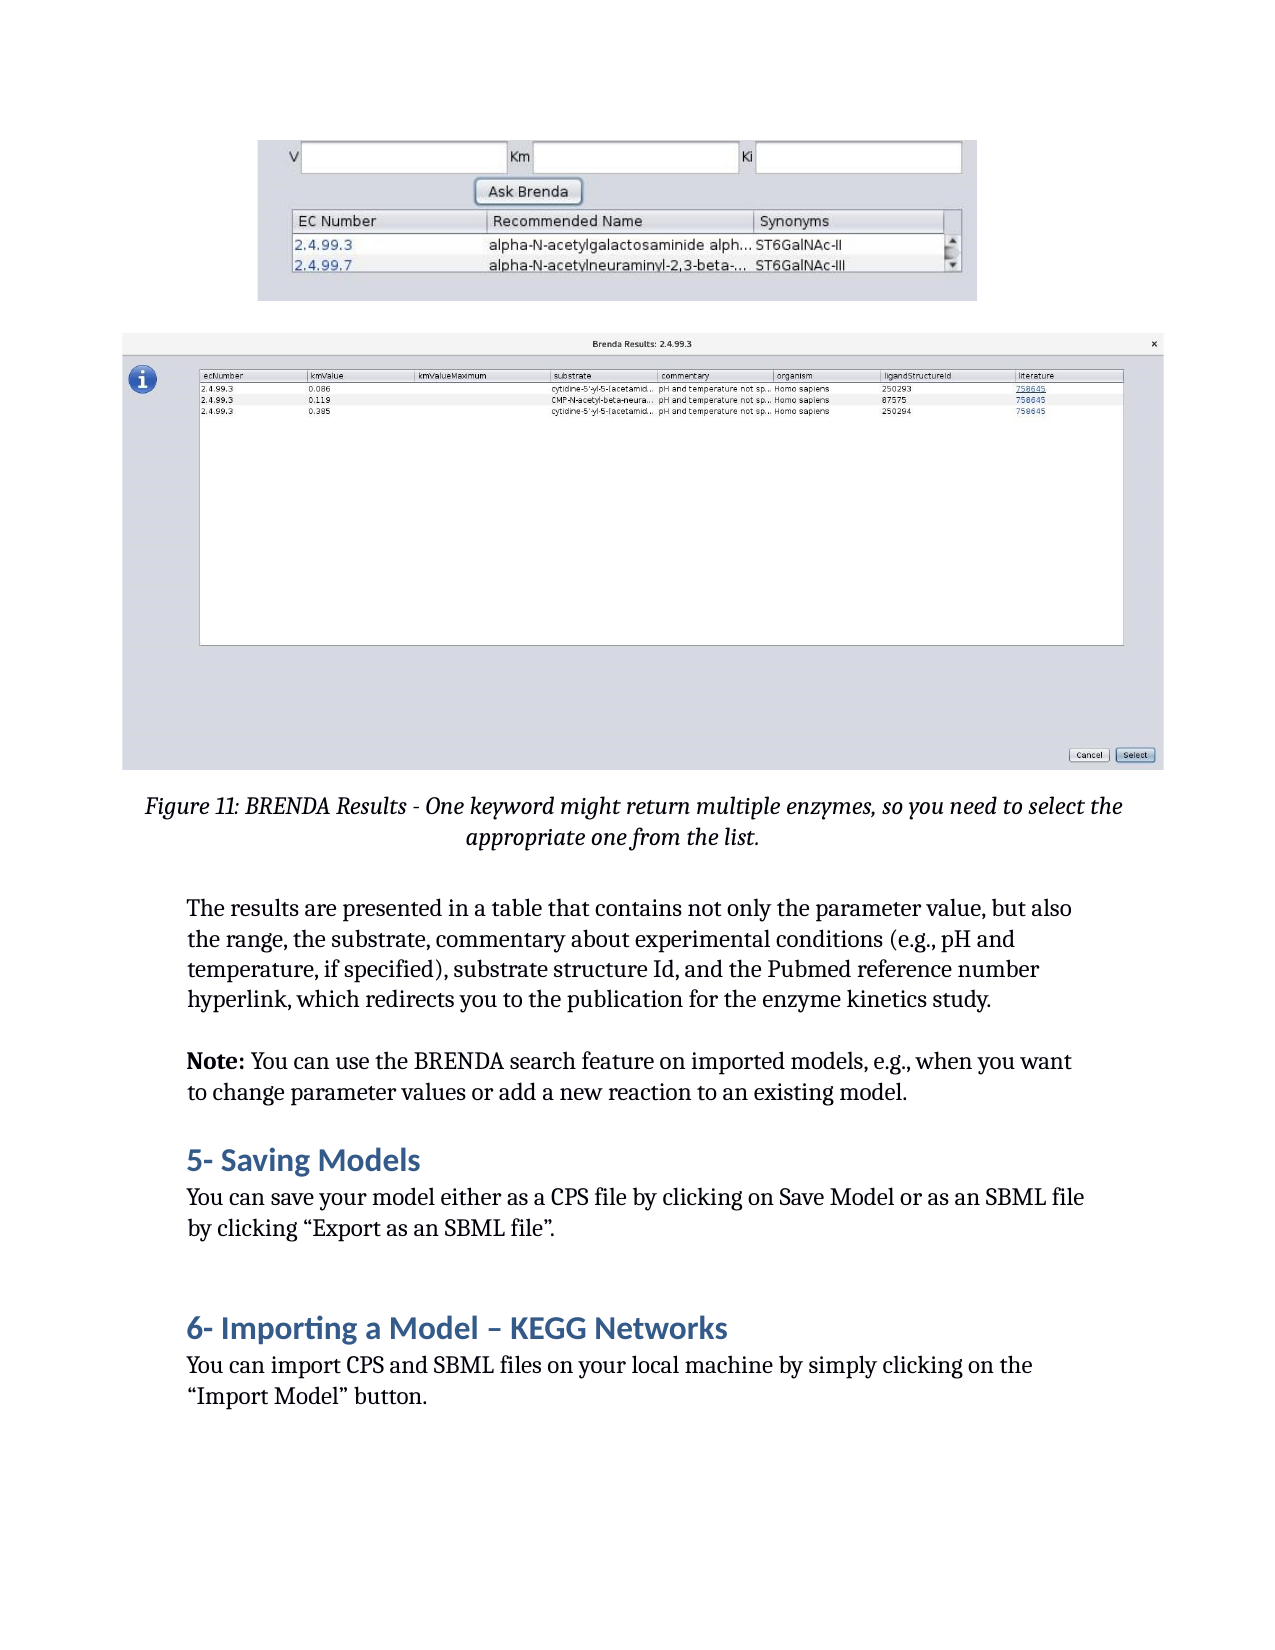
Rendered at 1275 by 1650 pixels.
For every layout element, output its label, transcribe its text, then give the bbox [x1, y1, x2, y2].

text The results are presented in a table that contains not only the parameter value, but also the range, the substrate, commentary about experimental conditions (e.g., pH and temperature, if specified), substrate structure Id, and the Pubmed reference number hyperlink, which redirects you to the publication for the enzyme kinetics study. [186, 894, 1088, 1014]
picture [257, 140, 977, 301]
subtitle 6- Importing a Model – KEGG Networks [186, 1307, 1164, 1348]
text Note: You can use the BRENDA search feature on imported models, e.g., when you want to change parameter values or add a new reaction to an existing model. [186, 1047, 1088, 1106]
text Figure 11: BRENDA Results - One keyword might return multiple enzymes, so you need to select the appropriate one from the list. [144, 792, 1164, 851]
subtitle 5- Saving Models [186, 1139, 1164, 1180]
picture [122, 333, 1164, 770]
text You can save your model either as a CPS file by clicking on Save Model or as an SBML file by clicking “Export as an SBML file”. [186, 1183, 1088, 1242]
text You can import CPS and SBML files on your local machine by simply clicking on the “Import Model” button. [186, 1351, 1088, 1410]
